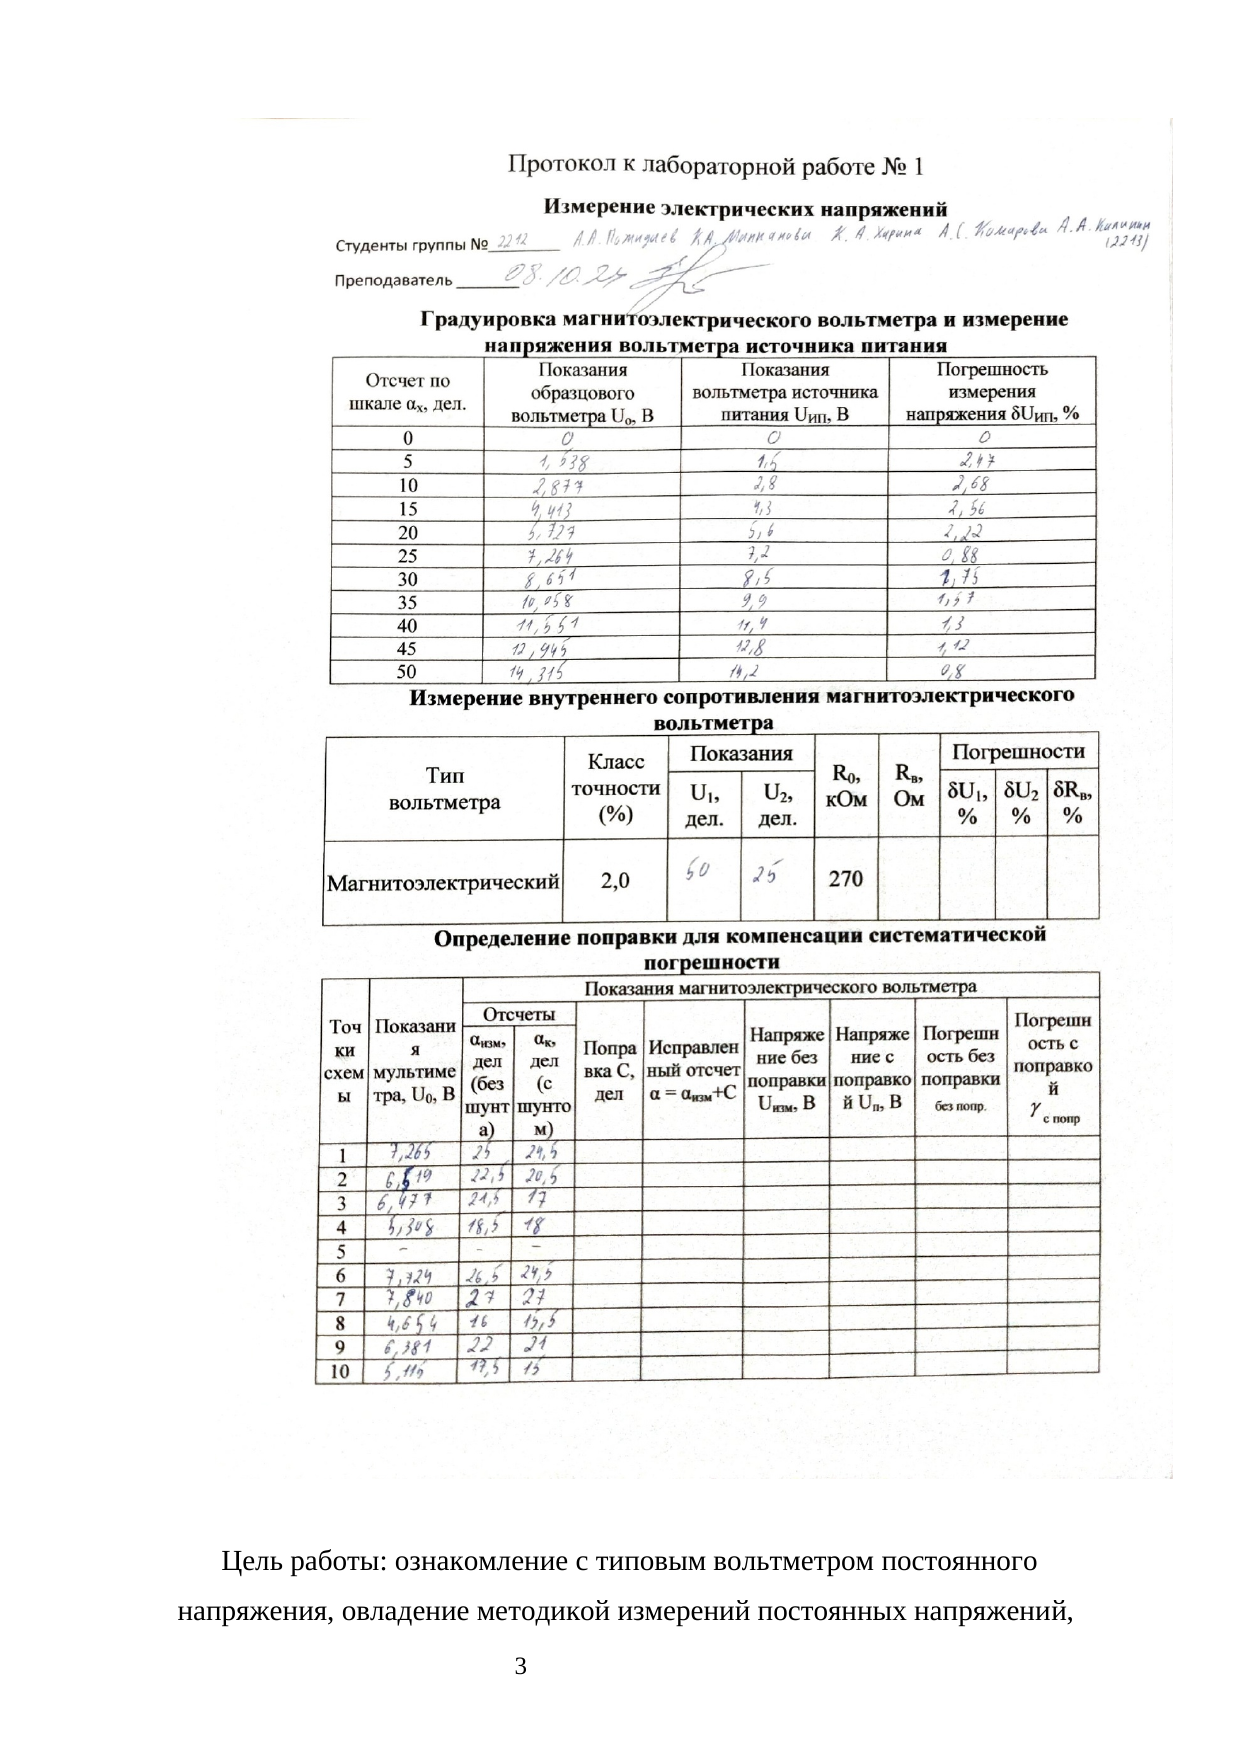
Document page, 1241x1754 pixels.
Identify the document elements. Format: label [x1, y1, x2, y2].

picture [214, 118, 1173, 1479]
text [177, 1543, 1152, 1627]
